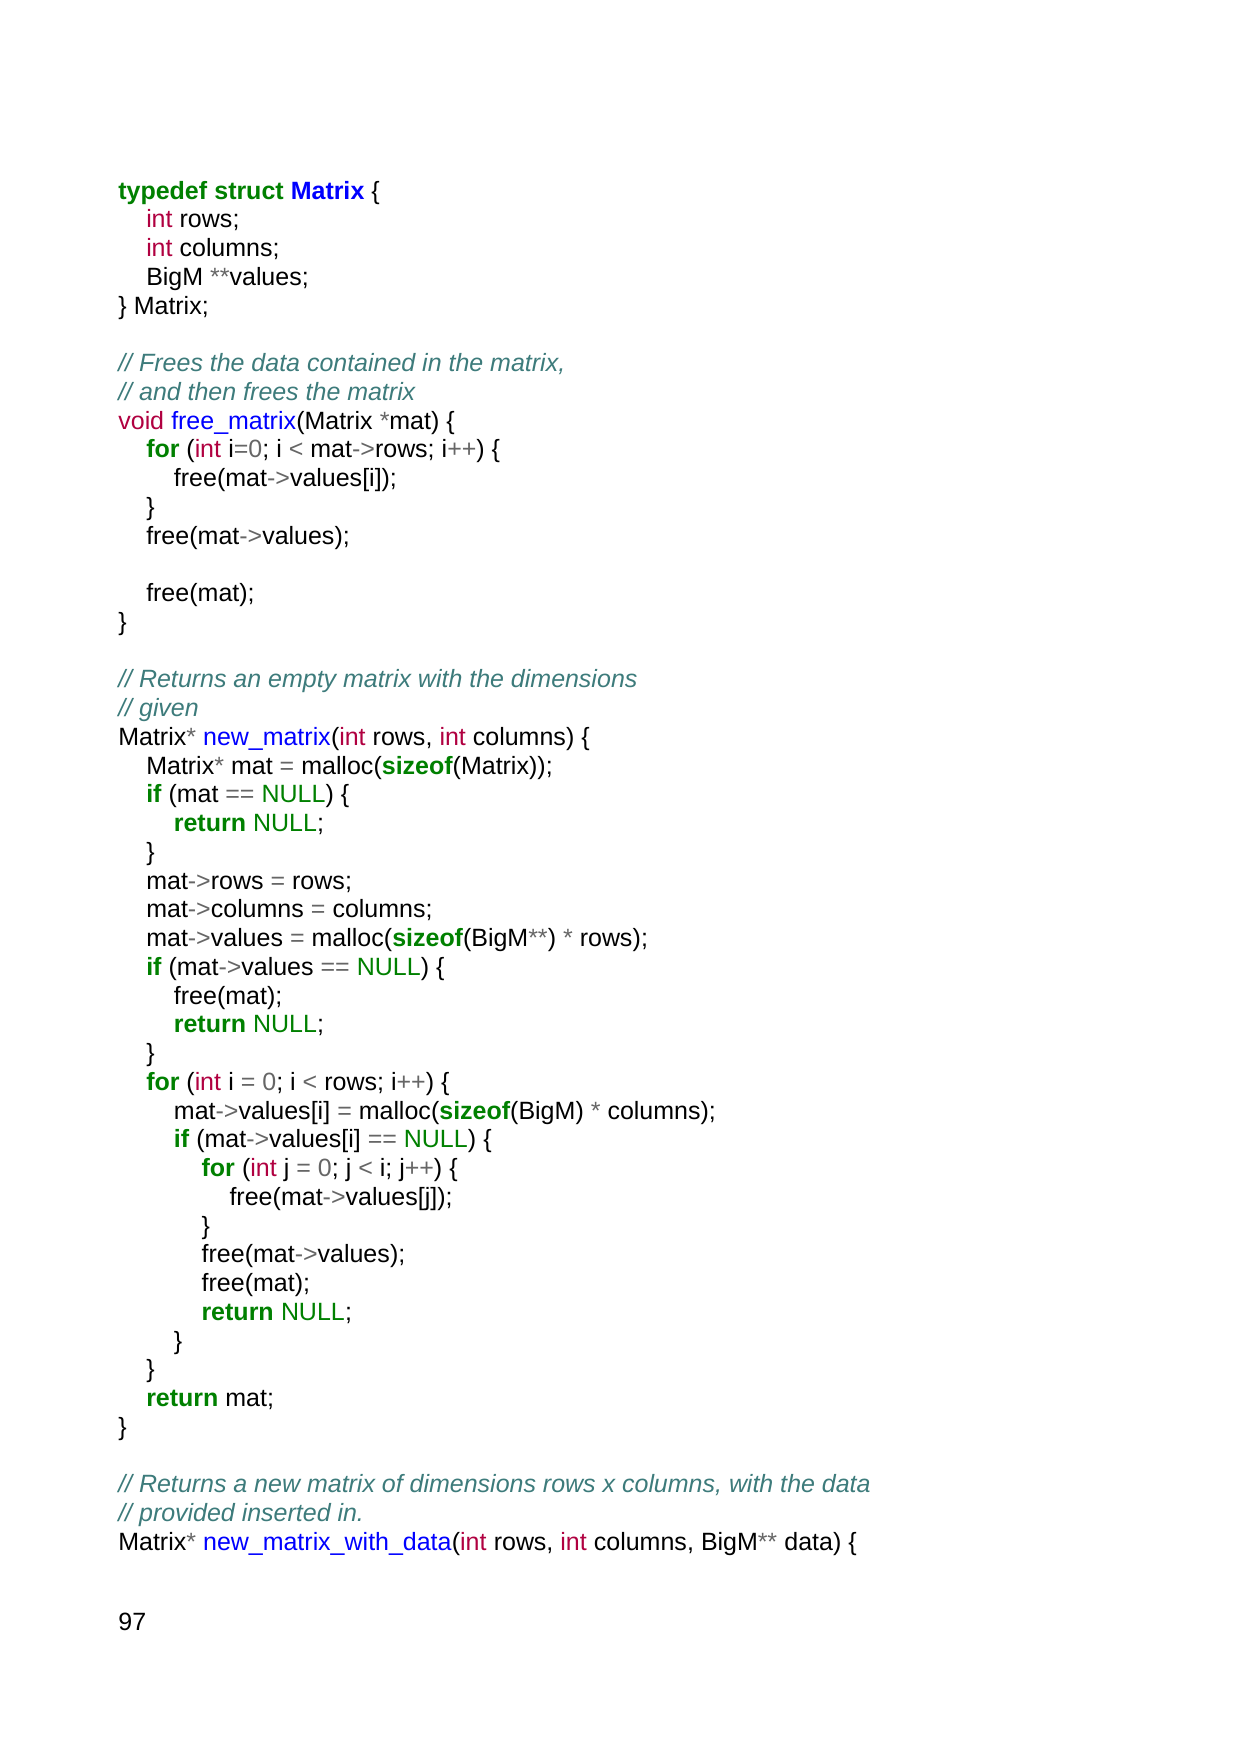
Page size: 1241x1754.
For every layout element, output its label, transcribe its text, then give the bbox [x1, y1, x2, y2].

text int rows; [118, 204, 1122, 233]
text // provided inserted in. [118, 1498, 1122, 1527]
text } [118, 1326, 1122, 1354]
text mat->values[i] = malloc(sizeof(BigM) * columns); [118, 1096, 1122, 1124]
text // Returns an empty matrix with the dimensions [118, 664, 1122, 693]
text Matrix* new_matrix(int rows, int columns) { [118, 722, 1122, 751]
text free(mat); [118, 578, 1122, 607]
text if (mat->values[i] == NULL) { [118, 1124, 1122, 1153]
text free(mat->values); [118, 521, 1122, 549]
text if (mat->values == NULL) { [118, 952, 1122, 981]
text mat->columns = columns; [118, 894, 1122, 923]
text } [118, 492, 1122, 521]
text mat->values = malloc(sizeof(BigM**) * rows); [118, 923, 1122, 952]
text } [118, 607, 1122, 636]
text } [118, 1412, 1122, 1441]
text if (mat == NULL) { [118, 779, 1122, 808]
text int columns; [118, 233, 1122, 262]
text return NULL; [118, 808, 1122, 837]
text free(mat); [118, 981, 1122, 1009]
text } [118, 1038, 1122, 1067]
text return NULL; [118, 1297, 1122, 1326]
text // Returns a new matrix of dimensions rows x columns, with the data [118, 1469, 1122, 1498]
text } [118, 1211, 1122, 1239]
text BigM **values; [118, 262, 1122, 291]
text for (int j = 0; j < i; j++) { [118, 1153, 1122, 1182]
text free(mat->values[i]); [118, 463, 1122, 492]
text void free_matrix(Matrix *mat) { [118, 406, 1122, 434]
text } Matrix; [118, 291, 1122, 319]
text mat->rows = rows; [118, 866, 1122, 894]
text Matrix* mat = malloc(sizeof(Matrix)); [118, 751, 1122, 779]
text // given [118, 693, 1122, 722]
text for (int i = 0; i < rows; i++) { [118, 1067, 1122, 1096]
text Matrix* new_matrix_with_data(int rows, int columns, BigM** data) { [118, 1527, 1122, 1556]
text // and then frees the matrix [118, 377, 1122, 406]
text free(mat->values); [118, 1239, 1122, 1268]
text } [118, 837, 1122, 866]
text free(mat->values[j]); [118, 1182, 1122, 1211]
text } [118, 1354, 1122, 1383]
text return NULL; [118, 1009, 1122, 1038]
text return mat; [118, 1383, 1122, 1412]
text // Frees the data contained in the matrix, [118, 348, 1122, 377]
text free(mat); [118, 1268, 1122, 1297]
text for (int i=0; i < mat->rows; i++) { [118, 434, 1122, 463]
text typedef struct Matrix { [118, 176, 1122, 204]
